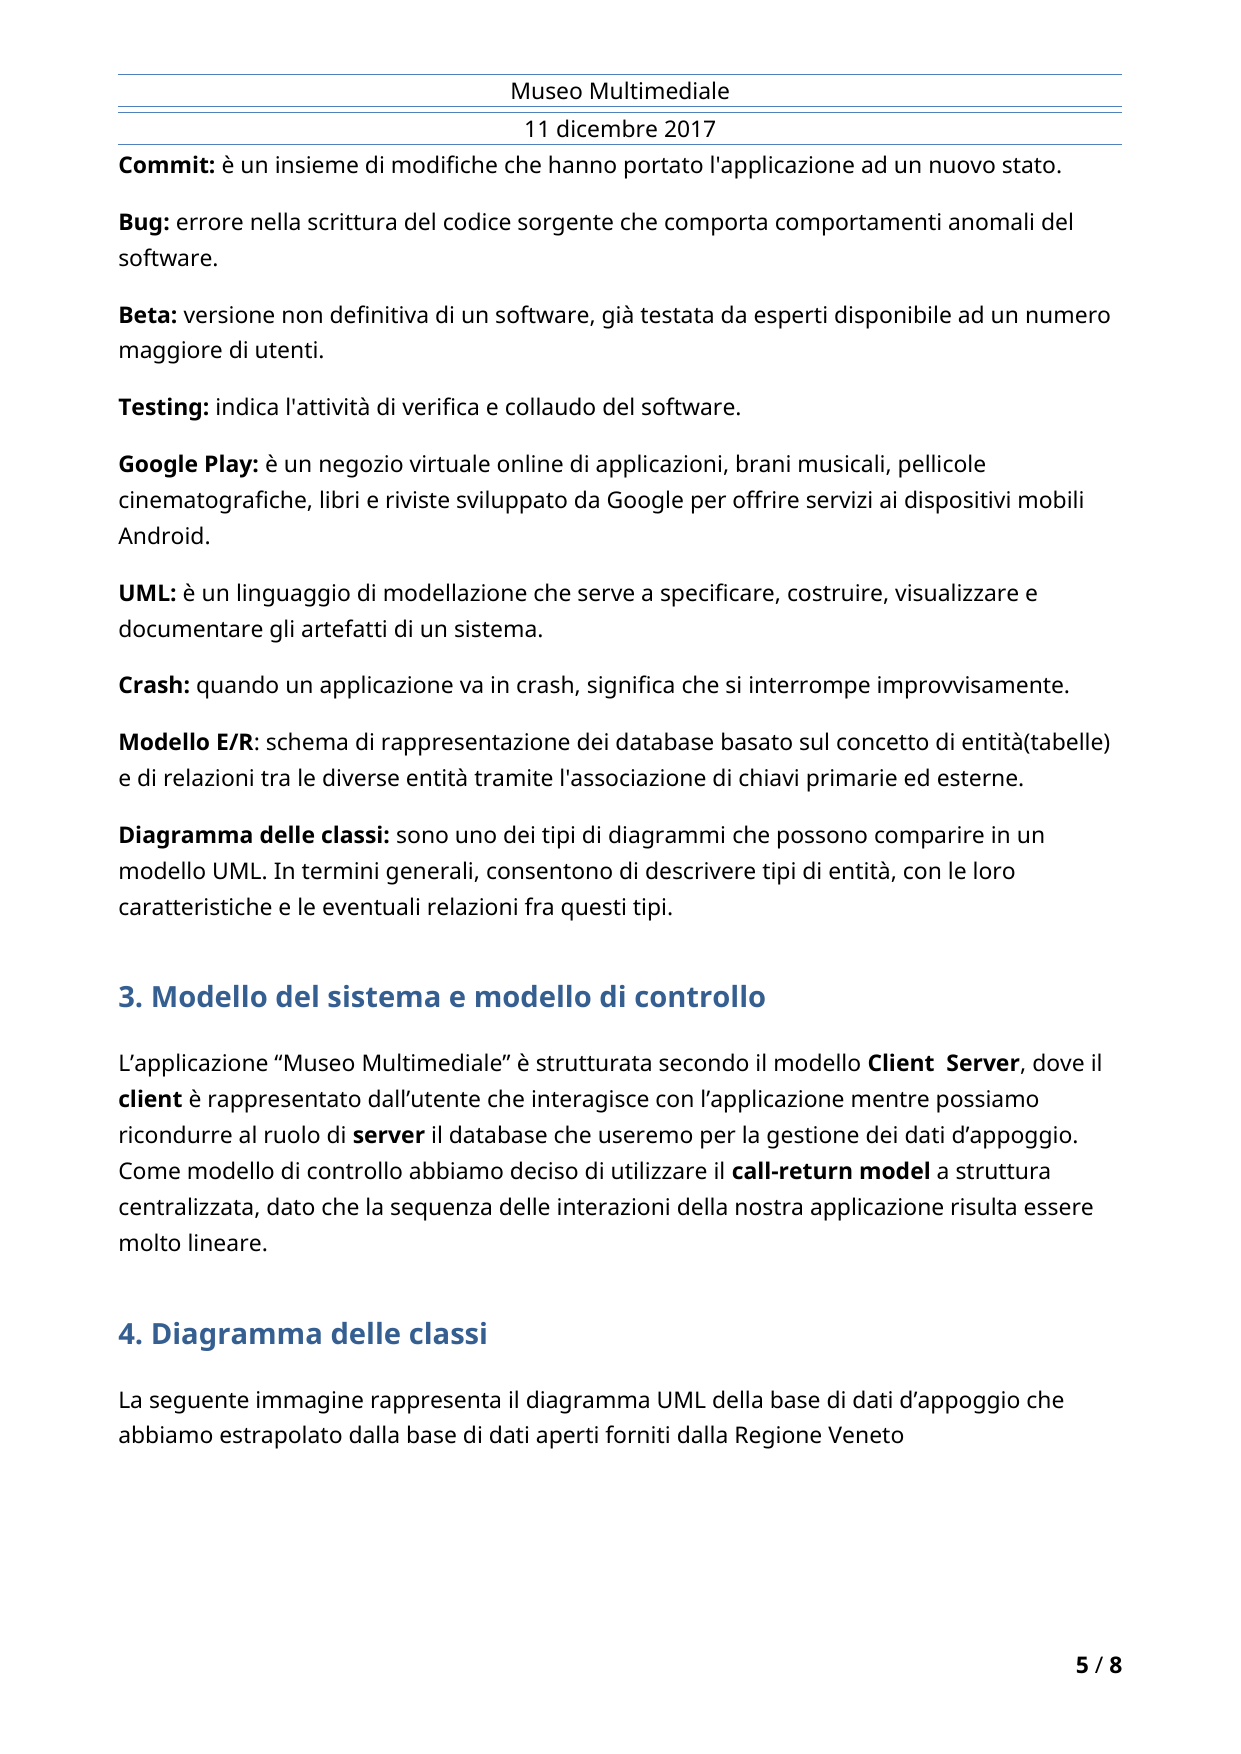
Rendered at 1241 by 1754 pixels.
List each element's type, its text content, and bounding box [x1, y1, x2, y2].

text Beta: versione non definitiva di un software, già testata da esperti disponibile ad un numero maggiore di utenti. [118, 298, 1122, 366]
text Testing: indica l'attività di verifica e collaudo del software. [118, 391, 1122, 422]
text L’applicazione “Museo Multimediale” è strutturata secondo il modello Client Server, dove il client è rappresentato dall’utente che interagisce con l’applicazione mentre possiamo ricondurre al ruolo di server il database che useremo per la gestione dei dati d’appoggio. Come modello di controllo abbiamo deciso di utilizzare il call-return model a struttura centralizzata, dato che la sequenza delle interazioni della nostra applicazione risulta essere molto lineare. [118, 1047, 1122, 1258]
text Google Play: è un negozio virtuale online di applicazioni, brani musicali, pellicole cinematografiche, libri e riviste sviluppato da Google per offrire servizi ai dispositivi mobili Android. [118, 448, 1122, 551]
text Modello E/R: schema di rappresentazione dei database basato sul concetto di entità(tabelle) e di relazioni tra le diverse entità tramite l'associazione di chiavi primarie ed esterne. [118, 726, 1122, 793]
subtitle 4. Diagramma delle classi [118, 1313, 1122, 1353]
text La seguente immagine rappresenta il diagramma UML della base di dati d’appoggio che abbiamo estrapolato dalla base di dati aperti forniti dalla Regione Veneto [118, 1383, 1122, 1451]
text Crash: quando un applicazione va in crash, significa che si interrompe improvvisamente. [118, 669, 1122, 701]
subtitle 3. Modello del sistema e modello di controllo [118, 977, 1122, 1016]
text Bug: errore nella scrittura del codice sorgente che comporta comportamenti anomali del software. [118, 206, 1122, 273]
text Commit: è un insieme di modifiche che hanno portato l'applicazione ad un nuovo stato. [118, 149, 1122, 180]
text Diagramma delle classi: sono uno dei tipi di diagrammi che possono comparire in un modello UML. In termini generali, consentono di descrivere tipi di entità, con le loro caratteristiche e le eventuali relazioni fra questi tipi. [118, 819, 1122, 922]
text UML: è un linguaggio di modellazione che serve a specificare, costruire, visualizzare e documentare gli artefatti di un sistema. [118, 577, 1122, 644]
